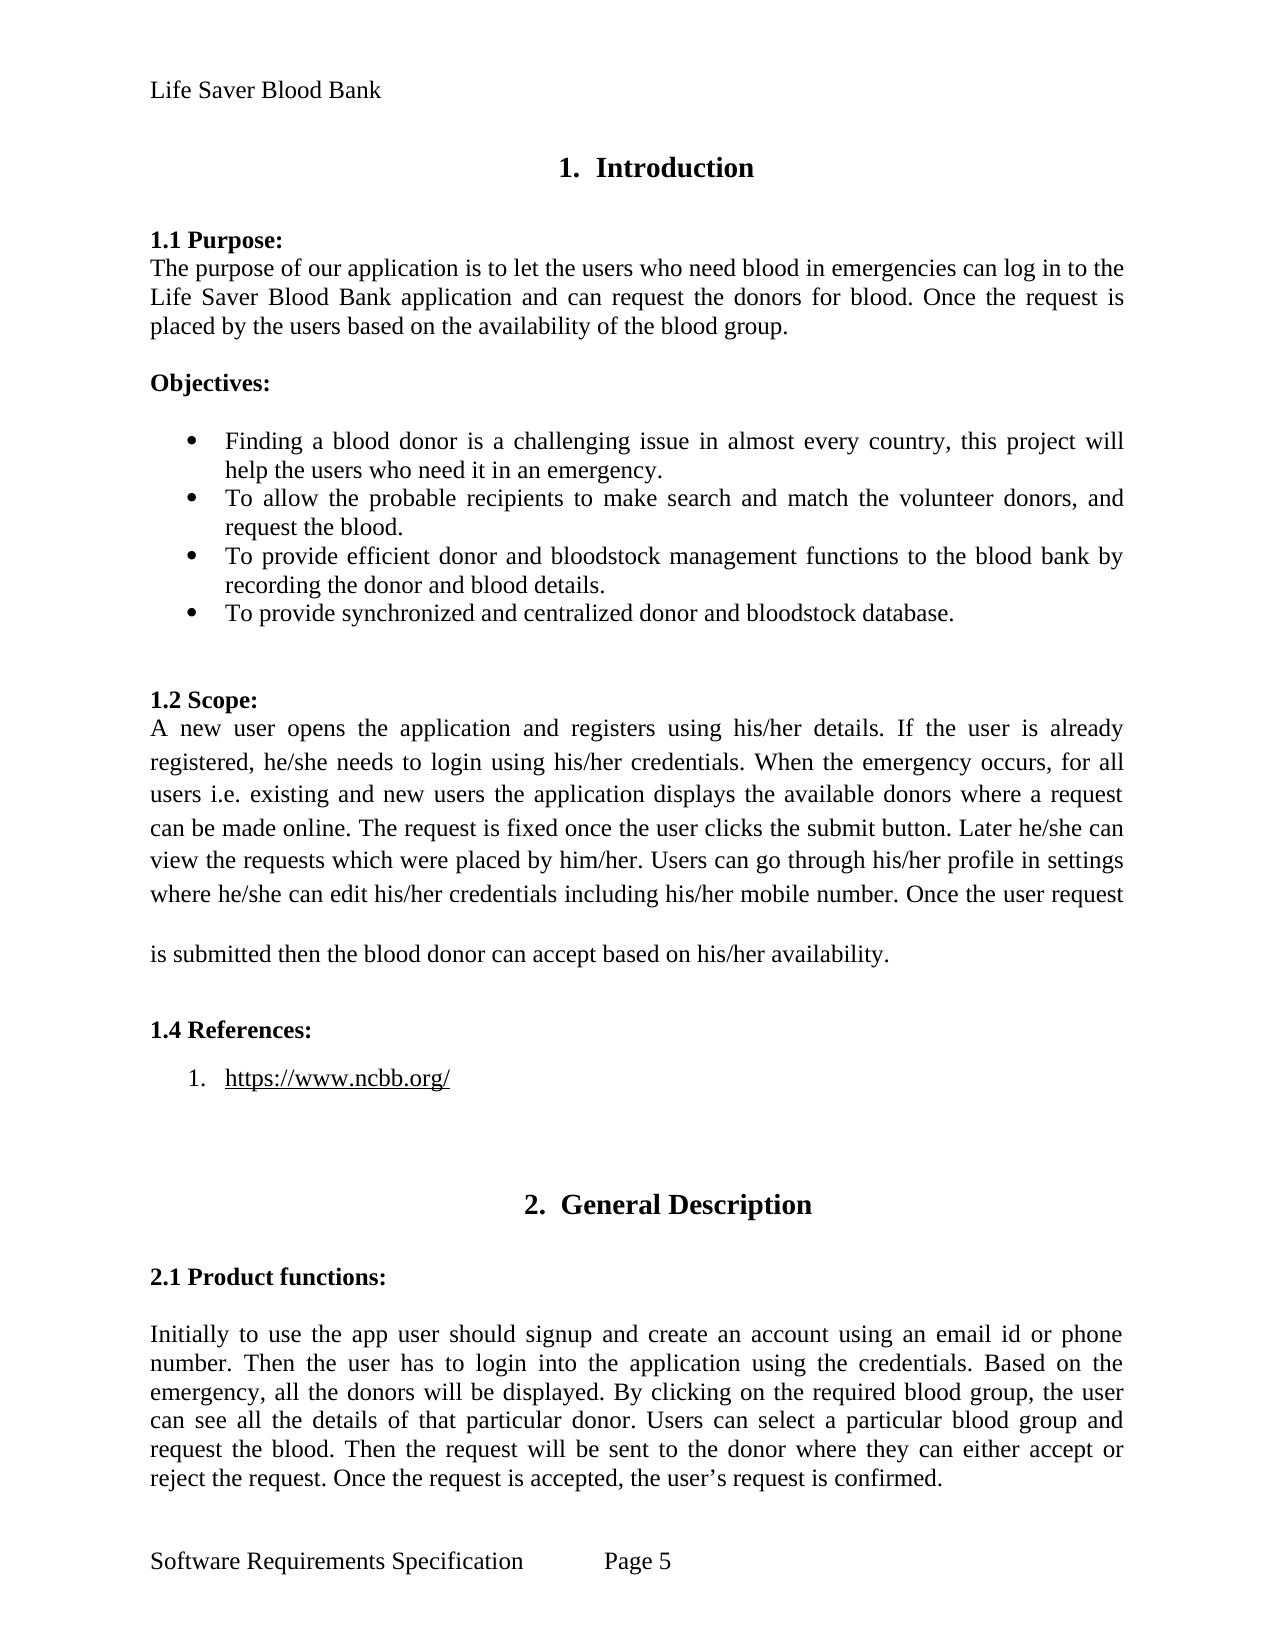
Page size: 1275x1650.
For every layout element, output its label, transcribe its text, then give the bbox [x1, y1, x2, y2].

text Objectives: [150, 368, 1125, 397]
text 1.4 References: [150, 1015, 1125, 1044]
text 2.1 Product functions: [150, 1262, 1125, 1291]
list https://www.ncbb.org/ [187, 1063, 1125, 1092]
list To provide efficient donor and bloodstock management functions to the blood bank by recording the donor and blood details. [187, 541, 1125, 598]
list To allow the probable recipients to make search and match the volunteer donors, and request the blood. [187, 483, 1125, 541]
list Finding a blood donor is a challenging issue in almost every country, this project will help the users who need it in an emergency. [187, 426, 1125, 483]
text 1.1 Purpose: [150, 225, 1125, 253]
text The purpose of our application is to let the users who need blood in emergencies can log in to the Life Saver Blood Bank application and can request the donors for blood. Once the request is placed by the users based on the availability of the blood group. [150, 253, 1125, 340]
text Initially to use the app user should signup and create an account using an email id or phone number. Then the user has to login into the application using the credentials. Based on the emergency, all the donors will be displayed. By clicking on the required blood group, the user can see all the details of that particular donor. Users can select a particular blood group and request the blood. Then the request will be sent to the donor where they can either accept or reject the request. Once the request is accepted, the user’s request is confirmed. [150, 1319, 1125, 1492]
list To provide synchronized and centralized donor and bloodstock database. [187, 598, 1125, 627]
subtitle 2. General Description [225, 1187, 1125, 1221]
text 1.2 Scope: [150, 685, 1125, 713]
subtitle A new user opens the application and registers using his/her details. If the user is already registered, he/she needs to login using his/her credentials. When the emergency occurs, for all users i.e. existing and new users the application displays the available donors where a request can be made online. The request is fixed once the user clicks the submit button. Later he/she can view the requests which were placed by him/her. Users can go through his/her profile in settings where he/she can edit his/her credentials including his/her mobile number. Once the user request is submitted then the blood donor can accept based on his/her availability. [150, 713, 1125, 973]
subtitle Introduction [187, 150, 1125, 183]
